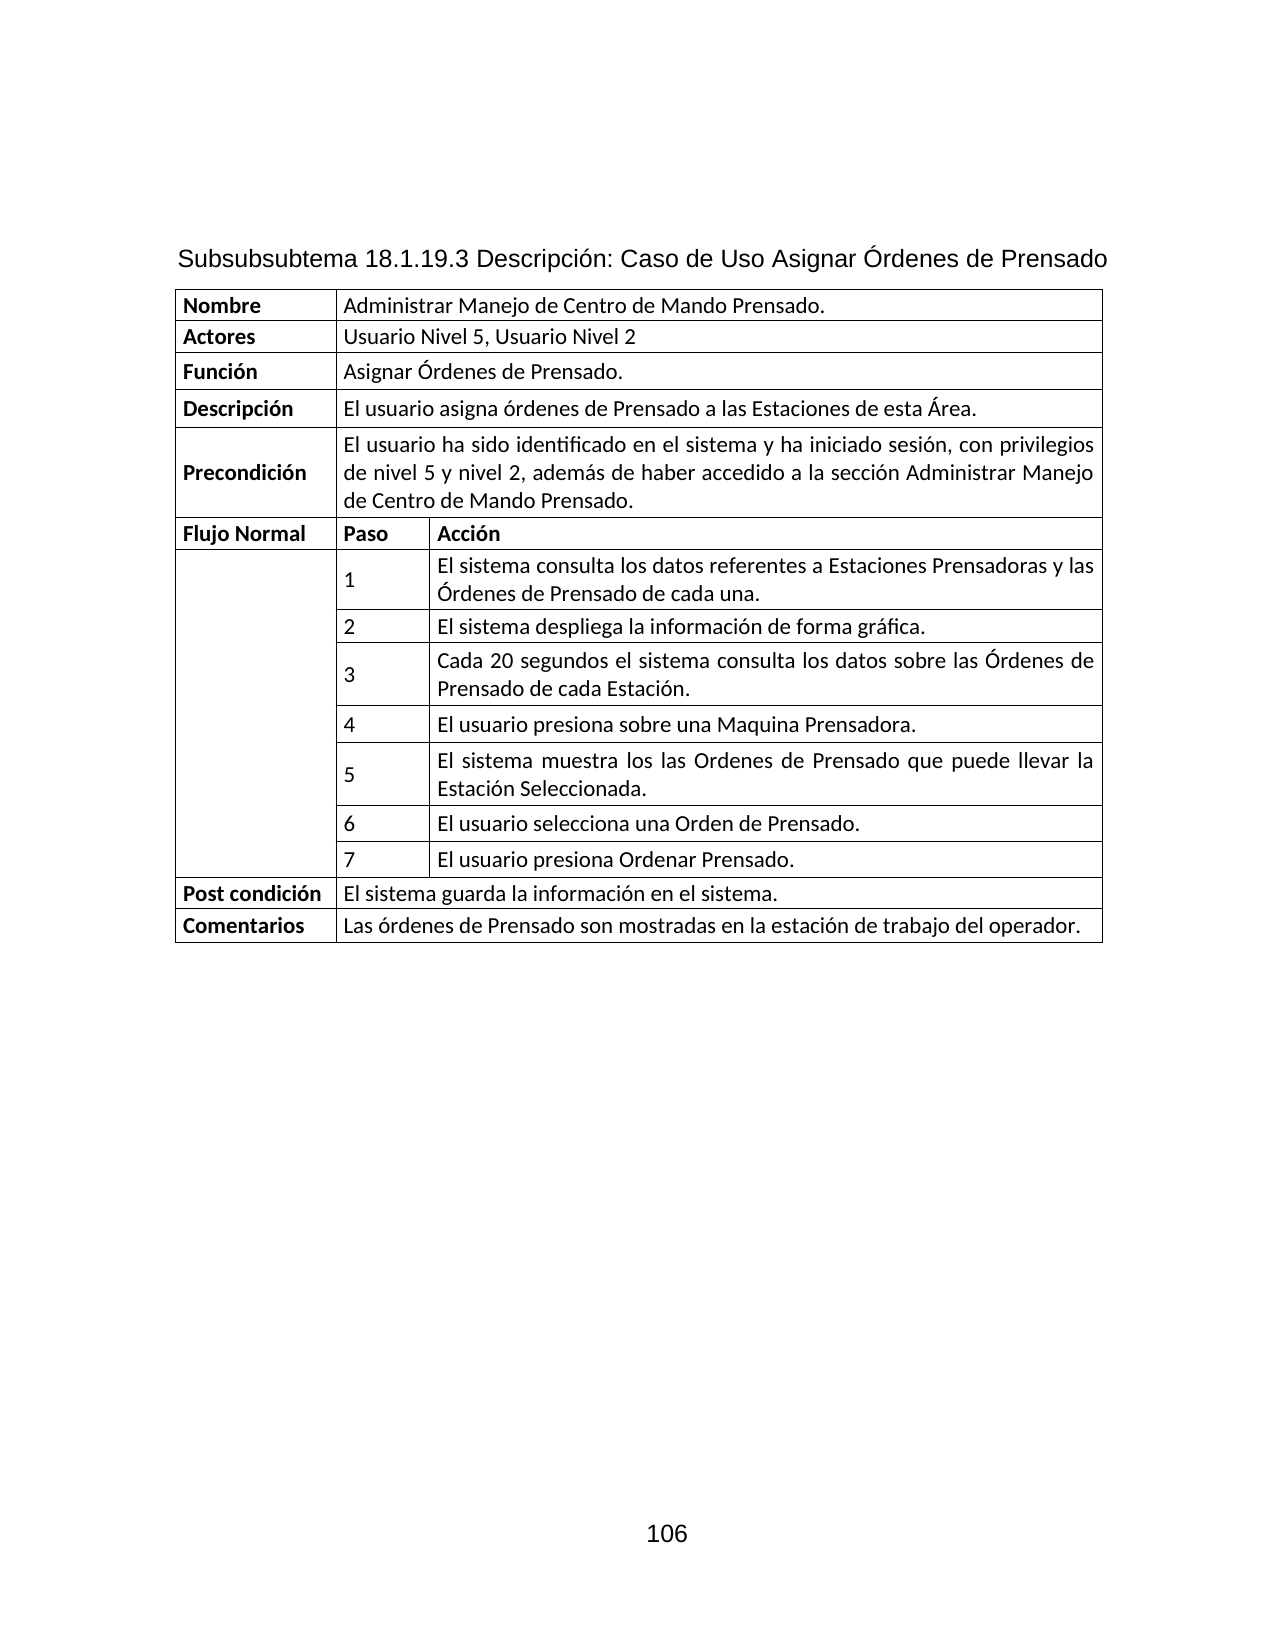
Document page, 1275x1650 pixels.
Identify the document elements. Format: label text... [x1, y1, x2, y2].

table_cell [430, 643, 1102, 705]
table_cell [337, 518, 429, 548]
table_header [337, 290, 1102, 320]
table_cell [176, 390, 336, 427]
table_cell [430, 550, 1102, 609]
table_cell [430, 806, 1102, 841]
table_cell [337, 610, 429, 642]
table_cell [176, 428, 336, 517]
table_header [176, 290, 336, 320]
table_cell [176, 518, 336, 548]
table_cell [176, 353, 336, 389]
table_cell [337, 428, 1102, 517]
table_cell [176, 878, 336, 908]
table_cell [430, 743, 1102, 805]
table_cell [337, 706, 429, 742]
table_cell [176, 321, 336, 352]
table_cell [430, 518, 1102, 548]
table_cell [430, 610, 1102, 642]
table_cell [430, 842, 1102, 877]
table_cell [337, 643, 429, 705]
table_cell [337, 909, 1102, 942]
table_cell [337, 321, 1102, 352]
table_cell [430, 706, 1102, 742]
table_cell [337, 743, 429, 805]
subtitle Descripción: Caso de Uso Asignar Órdenes de Prensado [177, 243, 1157, 272]
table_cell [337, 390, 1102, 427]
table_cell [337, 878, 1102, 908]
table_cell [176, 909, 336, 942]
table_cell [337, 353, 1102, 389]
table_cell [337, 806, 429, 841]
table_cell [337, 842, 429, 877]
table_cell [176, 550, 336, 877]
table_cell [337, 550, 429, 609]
